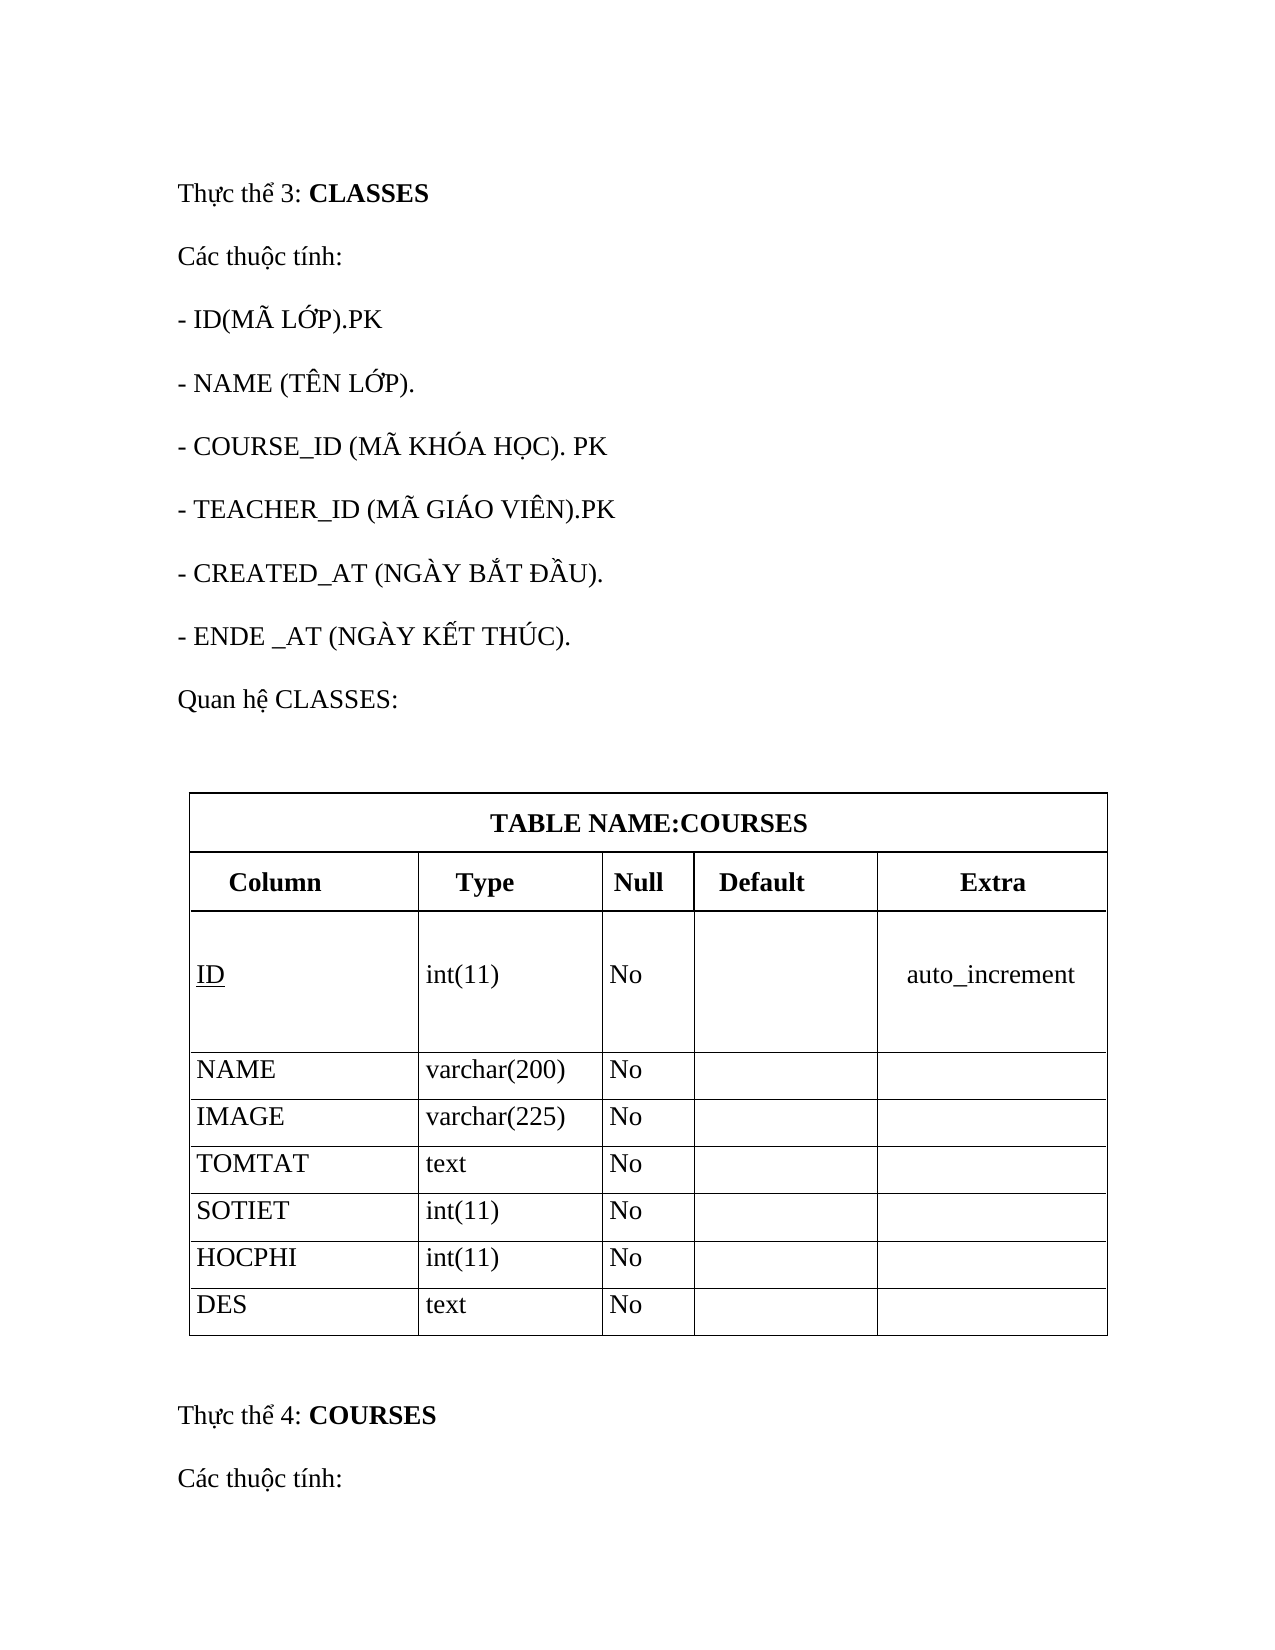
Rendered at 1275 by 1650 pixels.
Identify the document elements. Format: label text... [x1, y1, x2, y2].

table_cell No [603, 1053, 694, 1099]
table_cell text [419, 1289, 602, 1335]
text Các thuộc tính: [177, 1462, 1127, 1493]
text - ENDE _AT (NGÀY KẾT THÚC). [177, 620, 1127, 651]
table_cell Null [603, 853, 693, 910]
table_cell int(11) [419, 912, 602, 1052]
text Quan hệ CLASSES: [177, 683, 1127, 714]
text - ID(MÃ LỚP).PK [177, 303, 1127, 334]
table_cell [695, 1242, 877, 1288]
table_cell DES [190, 1289, 418, 1335]
table_cell int(11) [419, 1194, 602, 1241]
table_cell Column [190, 853, 418, 910]
table_cell ID [190, 911, 418, 1052]
text Thực thể 4: COURSES [177, 1399, 1127, 1430]
table_cell [695, 1194, 877, 1241]
text - CREATED_AT (NGÀY BẮT ĐẦU). [177, 557, 1127, 588]
text - NAME (TÊN LỚP). [177, 367, 1127, 398]
table_cell varchar(225) [419, 1100, 602, 1146]
table_cell Type [419, 853, 602, 910]
table_cell [878, 1146, 1107, 1193]
text - COURSE_ID (MÃ KHÓA HỌC). PK [177, 430, 1127, 461]
table_cell No [603, 1289, 694, 1335]
table_cell [695, 912, 877, 1052]
table_cell No [603, 1242, 694, 1288]
text Các thuộc tính: [177, 240, 1127, 271]
table_cell [695, 1289, 877, 1335]
table_cell [878, 1099, 1107, 1146]
table_cell HOCPHI [190, 1242, 418, 1288]
table_cell [878, 1241, 1107, 1288]
table_cell text [419, 1147, 602, 1193]
table_cell No [603, 1147, 694, 1193]
table_cell No [603, 912, 694, 1052]
table_cell [695, 1100, 877, 1146]
table_cell [878, 1288, 1107, 1335]
table_cell IMAGE [190, 1100, 418, 1146]
table_cell int(11) [419, 1242, 602, 1288]
text Thực thể 3: CLASSES [177, 177, 1127, 208]
table_cell Default [695, 853, 877, 910]
table_cell [878, 1052, 1107, 1099]
table_cell Extra [878, 853, 1107, 910]
table_cell [695, 1147, 877, 1193]
table_cell varchar(200) [419, 1053, 602, 1099]
table_cell [878, 1193, 1107, 1241]
table_cell TOMTAT [190, 1147, 418, 1193]
table_cell SOTIET [190, 1194, 418, 1241]
table_cell No [603, 1100, 694, 1146]
table_cell [695, 1053, 877, 1099]
table_cell auto_increment [878, 910, 1107, 1052]
text - TEACHER_ID (MÃ GIÁO VIÊN).PK [177, 493, 1127, 524]
table_header TABLE NAME:COURSES [190, 794, 1107, 851]
table_cell NAME [190, 1053, 418, 1099]
table_cell No [603, 1194, 694, 1241]
